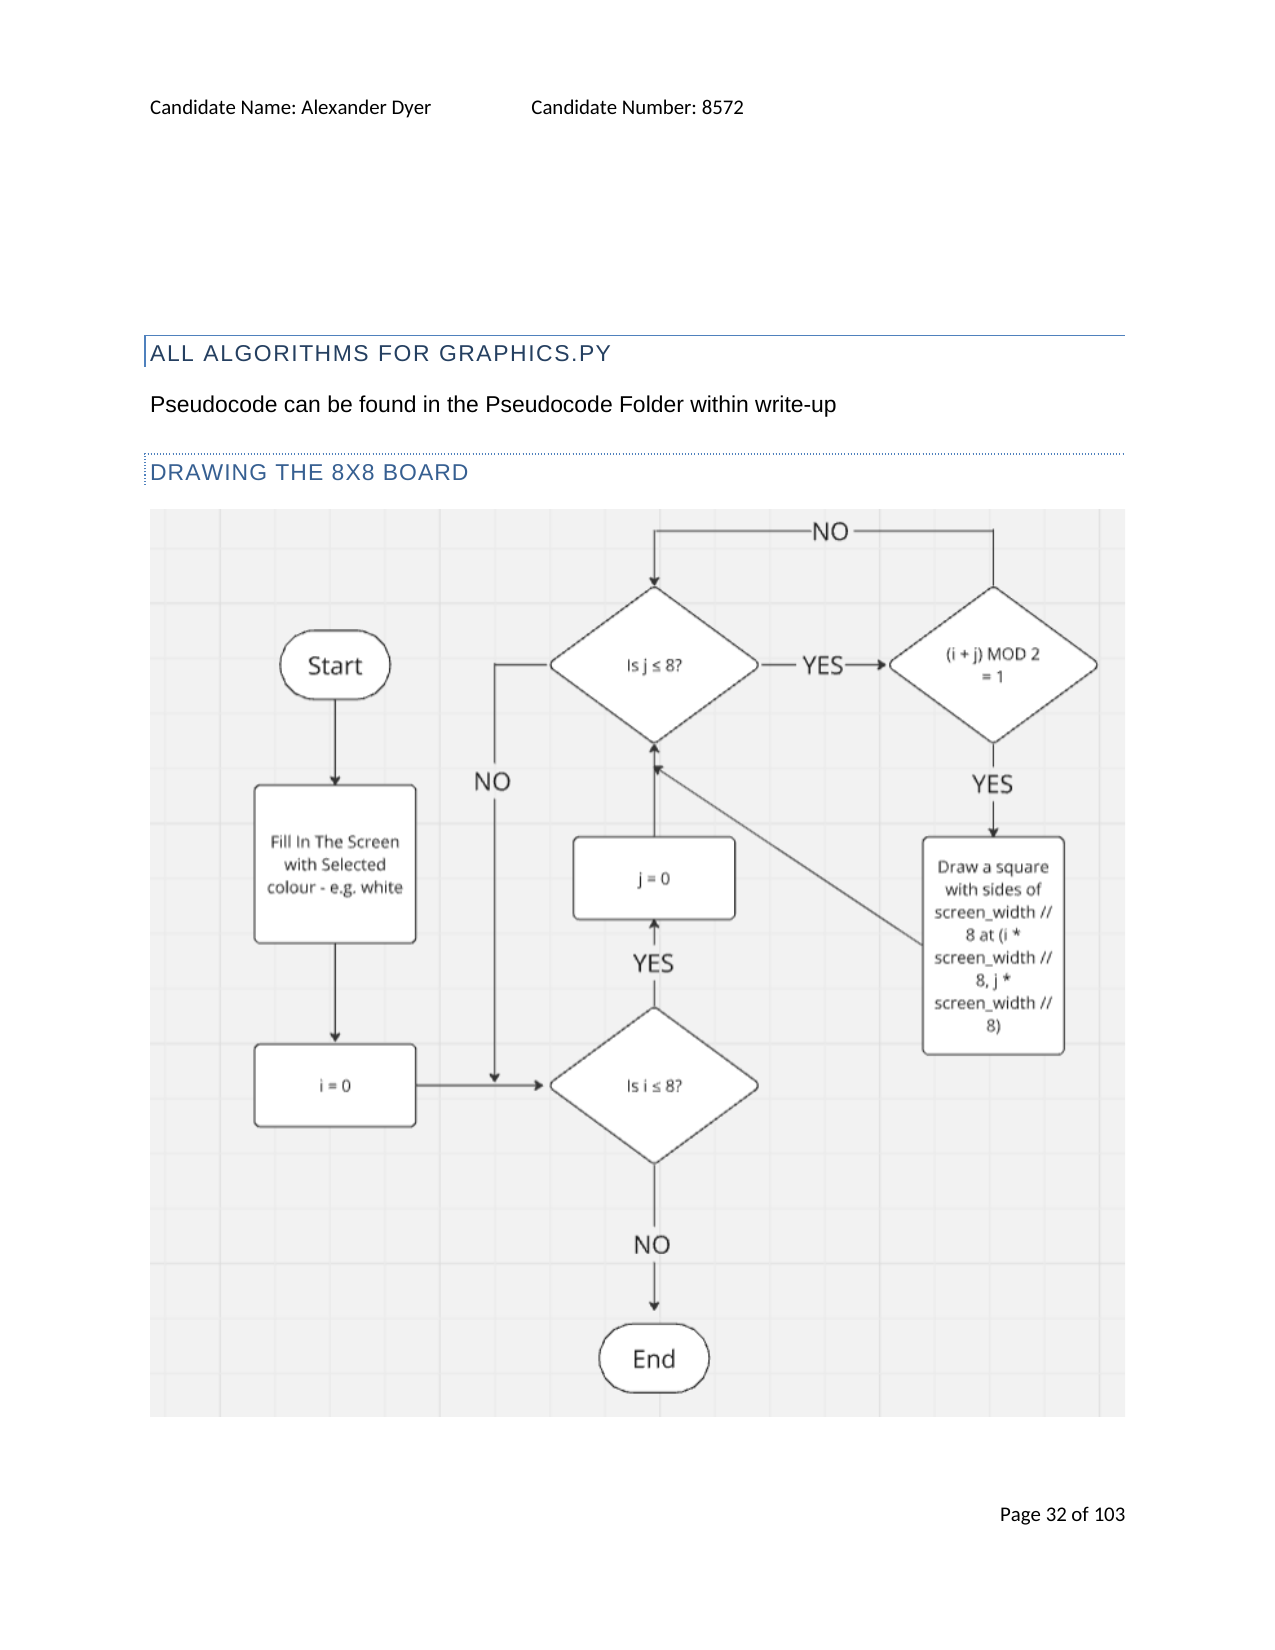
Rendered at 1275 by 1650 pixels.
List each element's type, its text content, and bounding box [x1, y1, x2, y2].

picture [150, 509, 1125, 1417]
text Pseudocode can be found in the Pseudocode Folder within write-up [150, 391, 1125, 418]
subtitle All Algorithms for Graphics.py [146, 336, 1125, 367]
subtitle Drawing the 8x8 Board [144, 453, 1125, 485]
